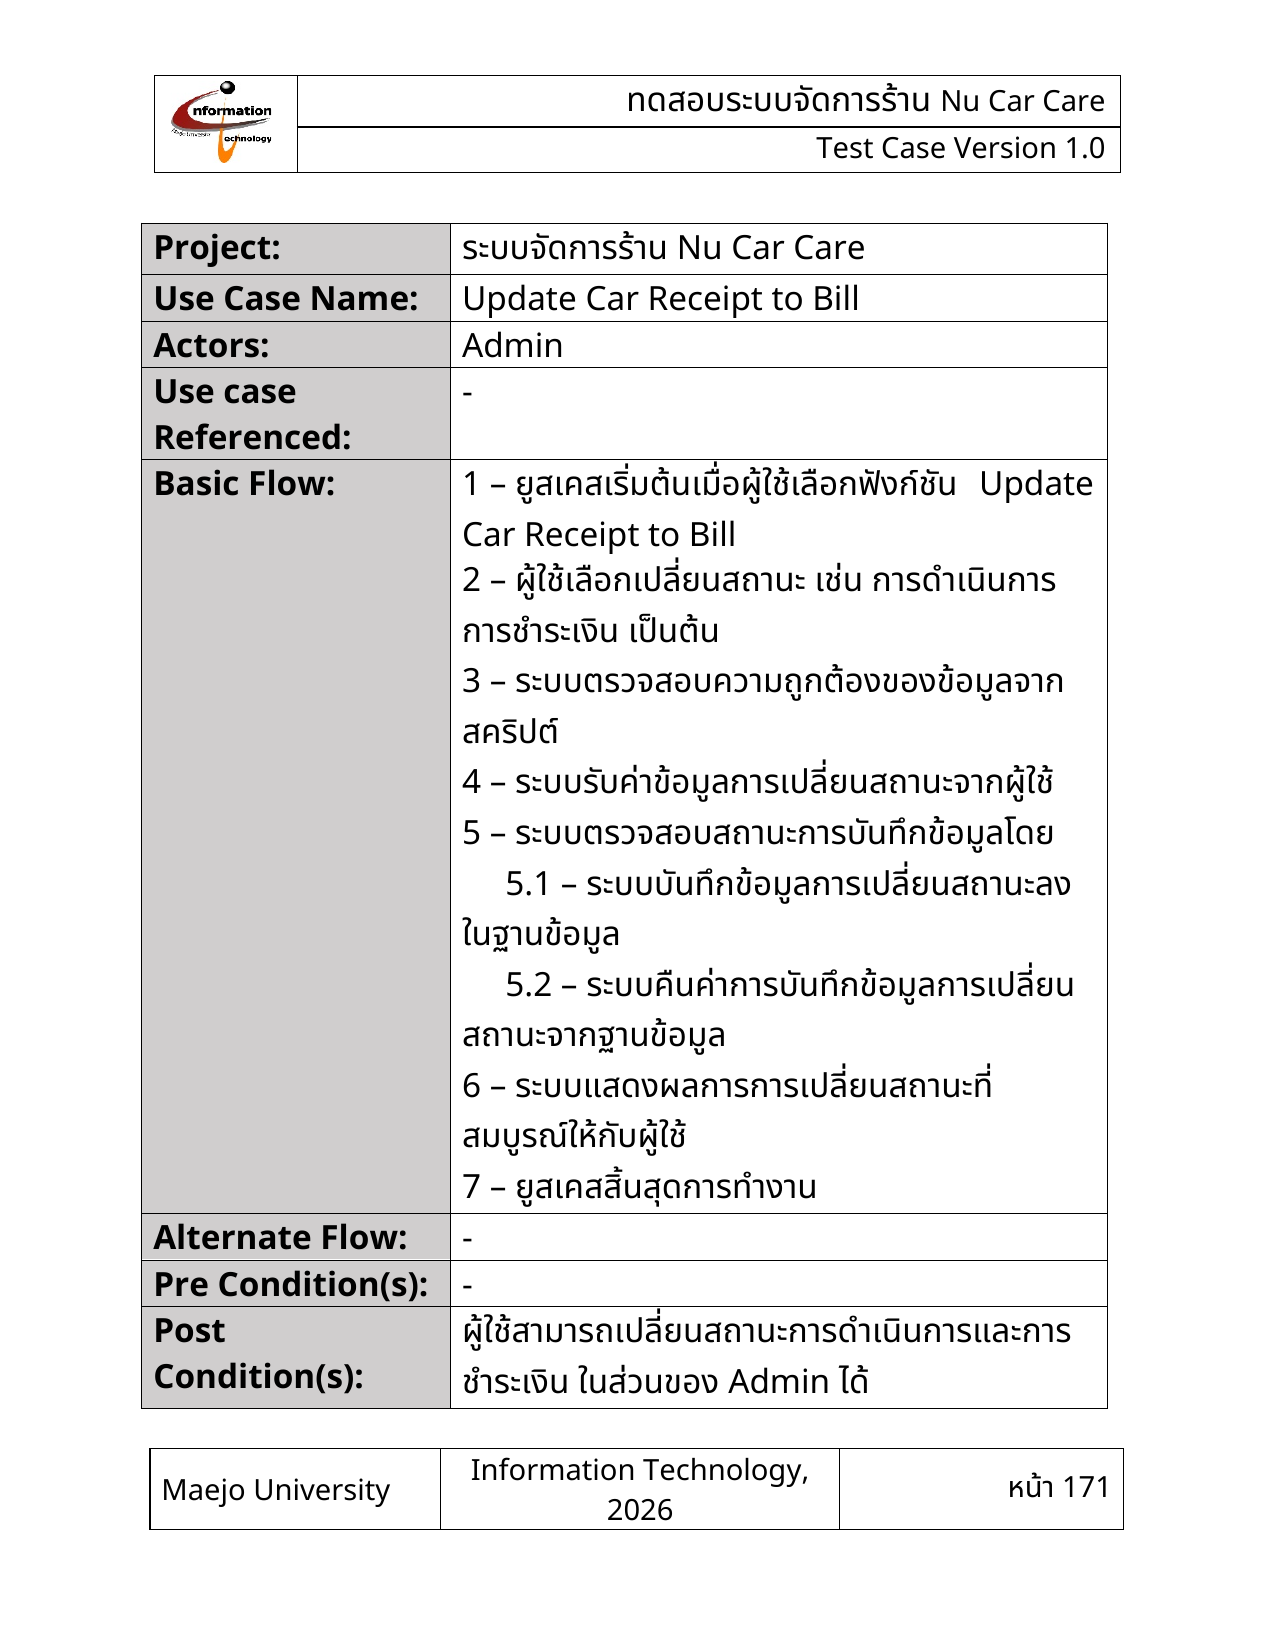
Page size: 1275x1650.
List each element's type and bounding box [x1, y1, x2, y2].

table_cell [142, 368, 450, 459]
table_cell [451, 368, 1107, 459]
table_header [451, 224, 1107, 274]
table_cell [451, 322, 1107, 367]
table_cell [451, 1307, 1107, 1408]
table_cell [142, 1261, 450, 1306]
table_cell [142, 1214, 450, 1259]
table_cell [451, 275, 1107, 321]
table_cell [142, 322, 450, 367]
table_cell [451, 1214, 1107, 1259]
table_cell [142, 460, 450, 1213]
picture [170, 81, 272, 163]
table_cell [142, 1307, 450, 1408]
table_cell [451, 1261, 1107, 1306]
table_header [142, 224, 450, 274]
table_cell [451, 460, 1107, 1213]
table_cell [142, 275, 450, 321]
